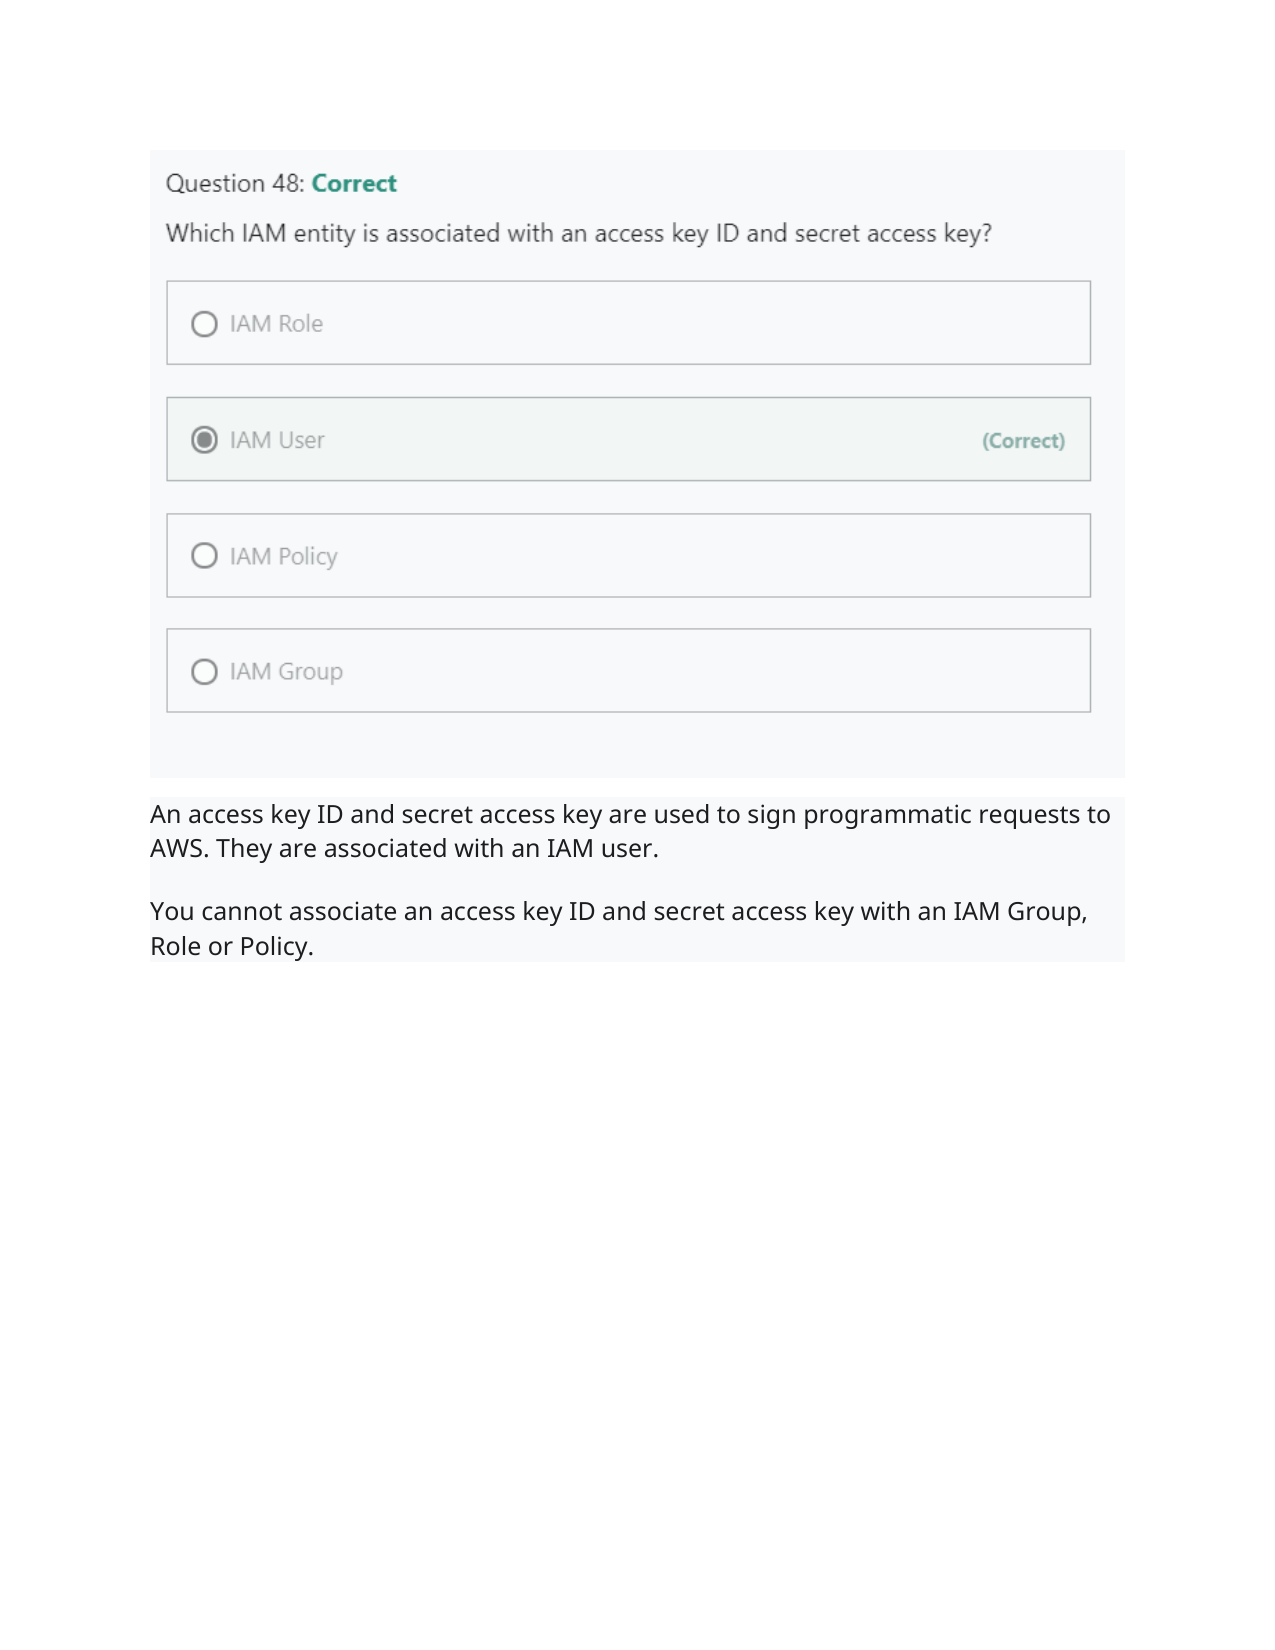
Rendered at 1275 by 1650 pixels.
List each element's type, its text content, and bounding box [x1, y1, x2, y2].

picture [150, 150, 1125, 778]
text You cannot associate an access key ID and secret access key with an IAM Group, Role or Policy. [150, 894, 1125, 962]
text An access key ID and secret access key are used to sign programmatic requests to AWS. They are associated with an IAM user. [150, 797, 1125, 865]
